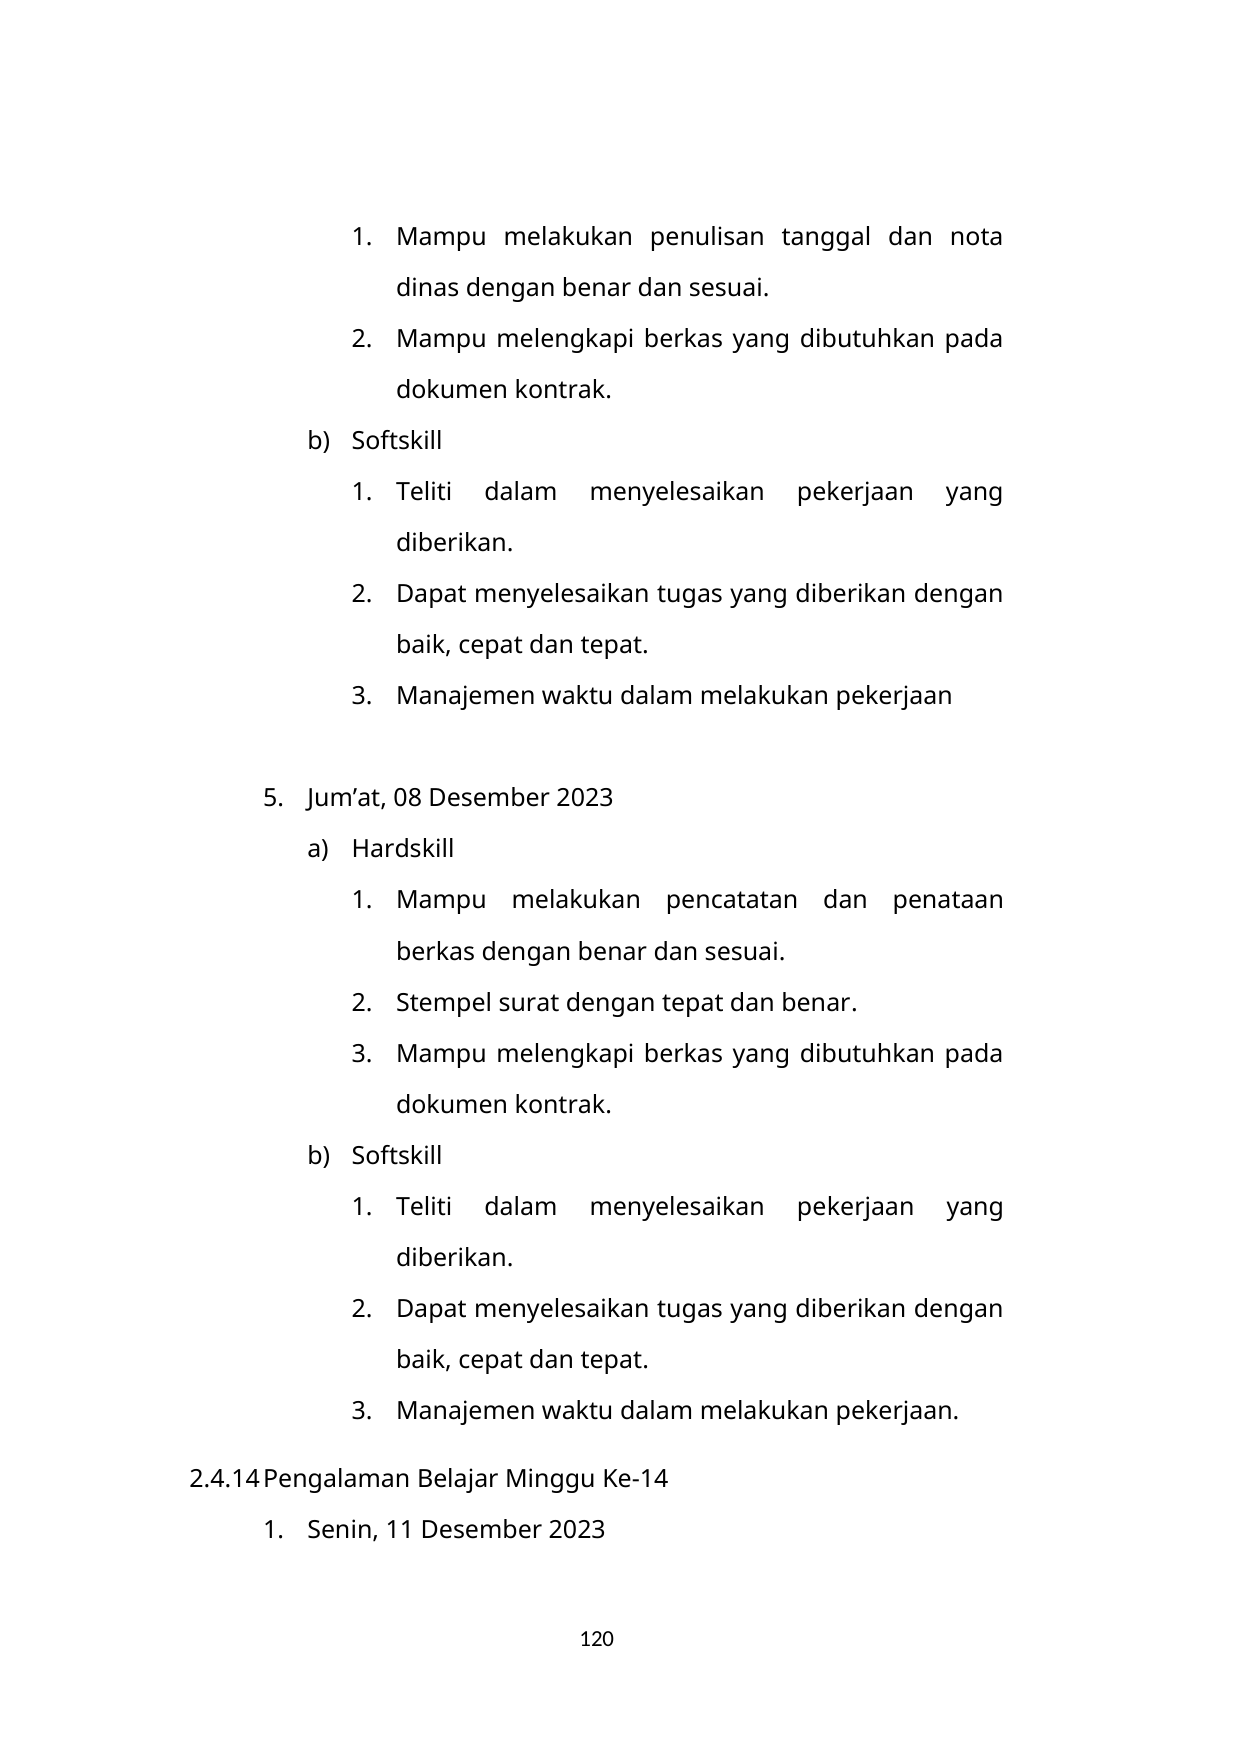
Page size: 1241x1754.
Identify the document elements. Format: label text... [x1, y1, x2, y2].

list Mampu melengkapi berkas yang dibutuhkan pada dokumen kontrak. [351, 321, 1004, 406]
list Manajemen waktu dalam melakukan pekerjaan. [351, 1392, 1004, 1427]
list Teliti dalam menyelesaikan pekerjaan yang diberikan. [351, 1188, 1004, 1273]
list Mampu melakukan pencatatan dan penataan berkas dengan benar dan sesuai. [351, 882, 1004, 967]
list Softskill [307, 423, 1004, 457]
list Dapat menyelesaikan tugas yang diberikan dengan baik, cepat dan tepat. [351, 1290, 1004, 1376]
list Mampu melengkapi berkas yang dibutuhkan pada dokumen kontrak. [351, 1035, 1004, 1120]
list Jum’at, 08 Desember 2023 [263, 780, 1004, 814]
subtitle Pengalaman Belajar Minggu Ke-14 [189, 1460, 1004, 1494]
list Mampu melakukan penulisan tanggal dan nota dinas dengan benar dan sesuai. [351, 218, 1004, 304]
list Senin, 11 Desember 2023 [263, 1511, 1004, 1545]
list Manajemen waktu dalam melakukan pekerjaan [351, 678, 1004, 712]
list Stempel surat dengan tepat dan benar. [351, 984, 1004, 1018]
list Softskill [307, 1137, 1004, 1171]
list Hardskill [307, 831, 1004, 865]
list Teliti dalam menyelesaikan pekerjaan yang diberikan. [351, 474, 1004, 559]
list Dapat menyelesaikan tugas yang diberikan dengan baik, cepat dan tepat. [351, 576, 1004, 661]
